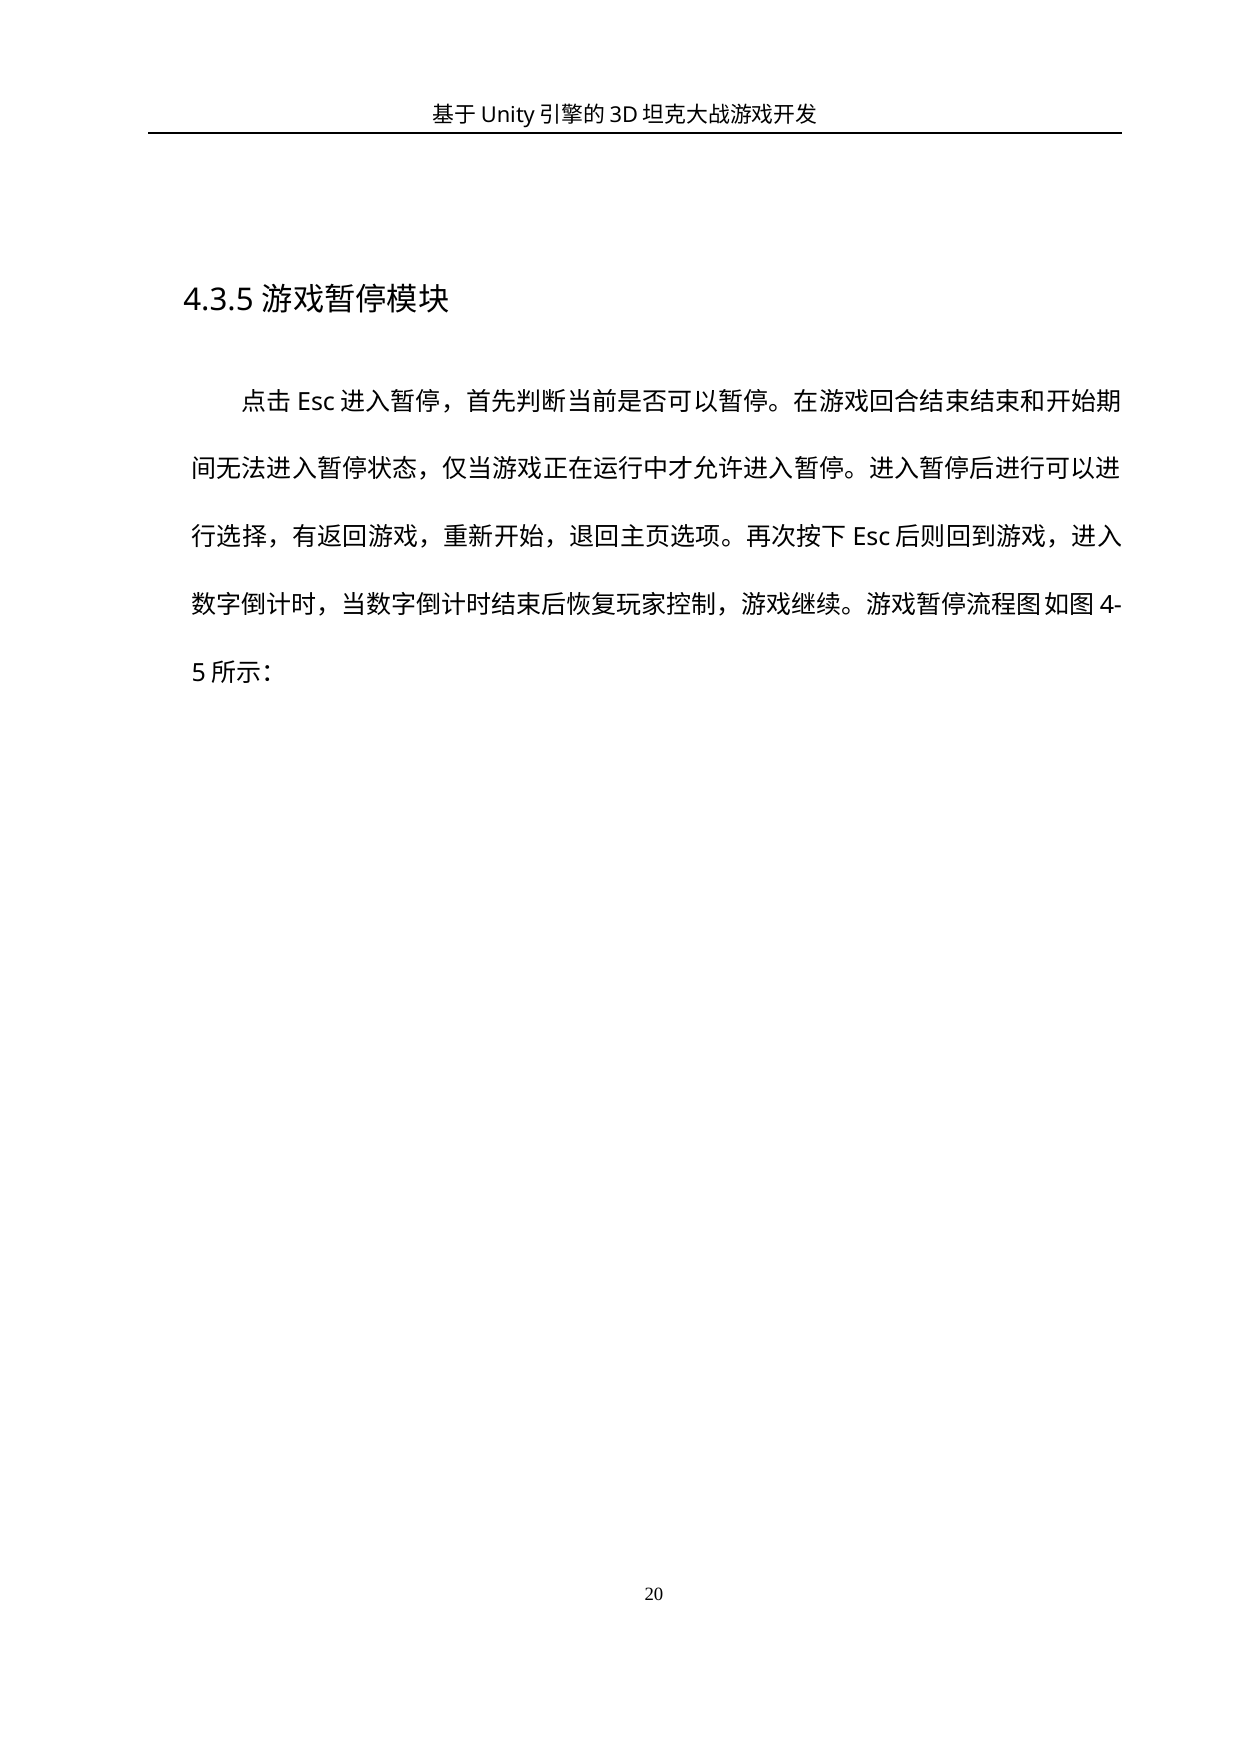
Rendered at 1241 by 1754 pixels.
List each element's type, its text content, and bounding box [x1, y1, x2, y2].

list 点击Esc进入暂停，首先判断当前是否可以暂停。在游戏回合结束结束和开始期间无法进入暂停状态，仅当游戏正在运行中才允许进入暂停。进入暂停后进行可以进行选择，有返回游戏，重新开始，退回主页选项。再次按下Esc后则回到游戏，进入数字倒计时，当数字倒计时结束后恢复玩家控制，游戏继续。游戏暂停流程图如图4-5所示： [191, 365, 1122, 705]
subtitle 游戏暂停模块 [183, 263, 1122, 331]
